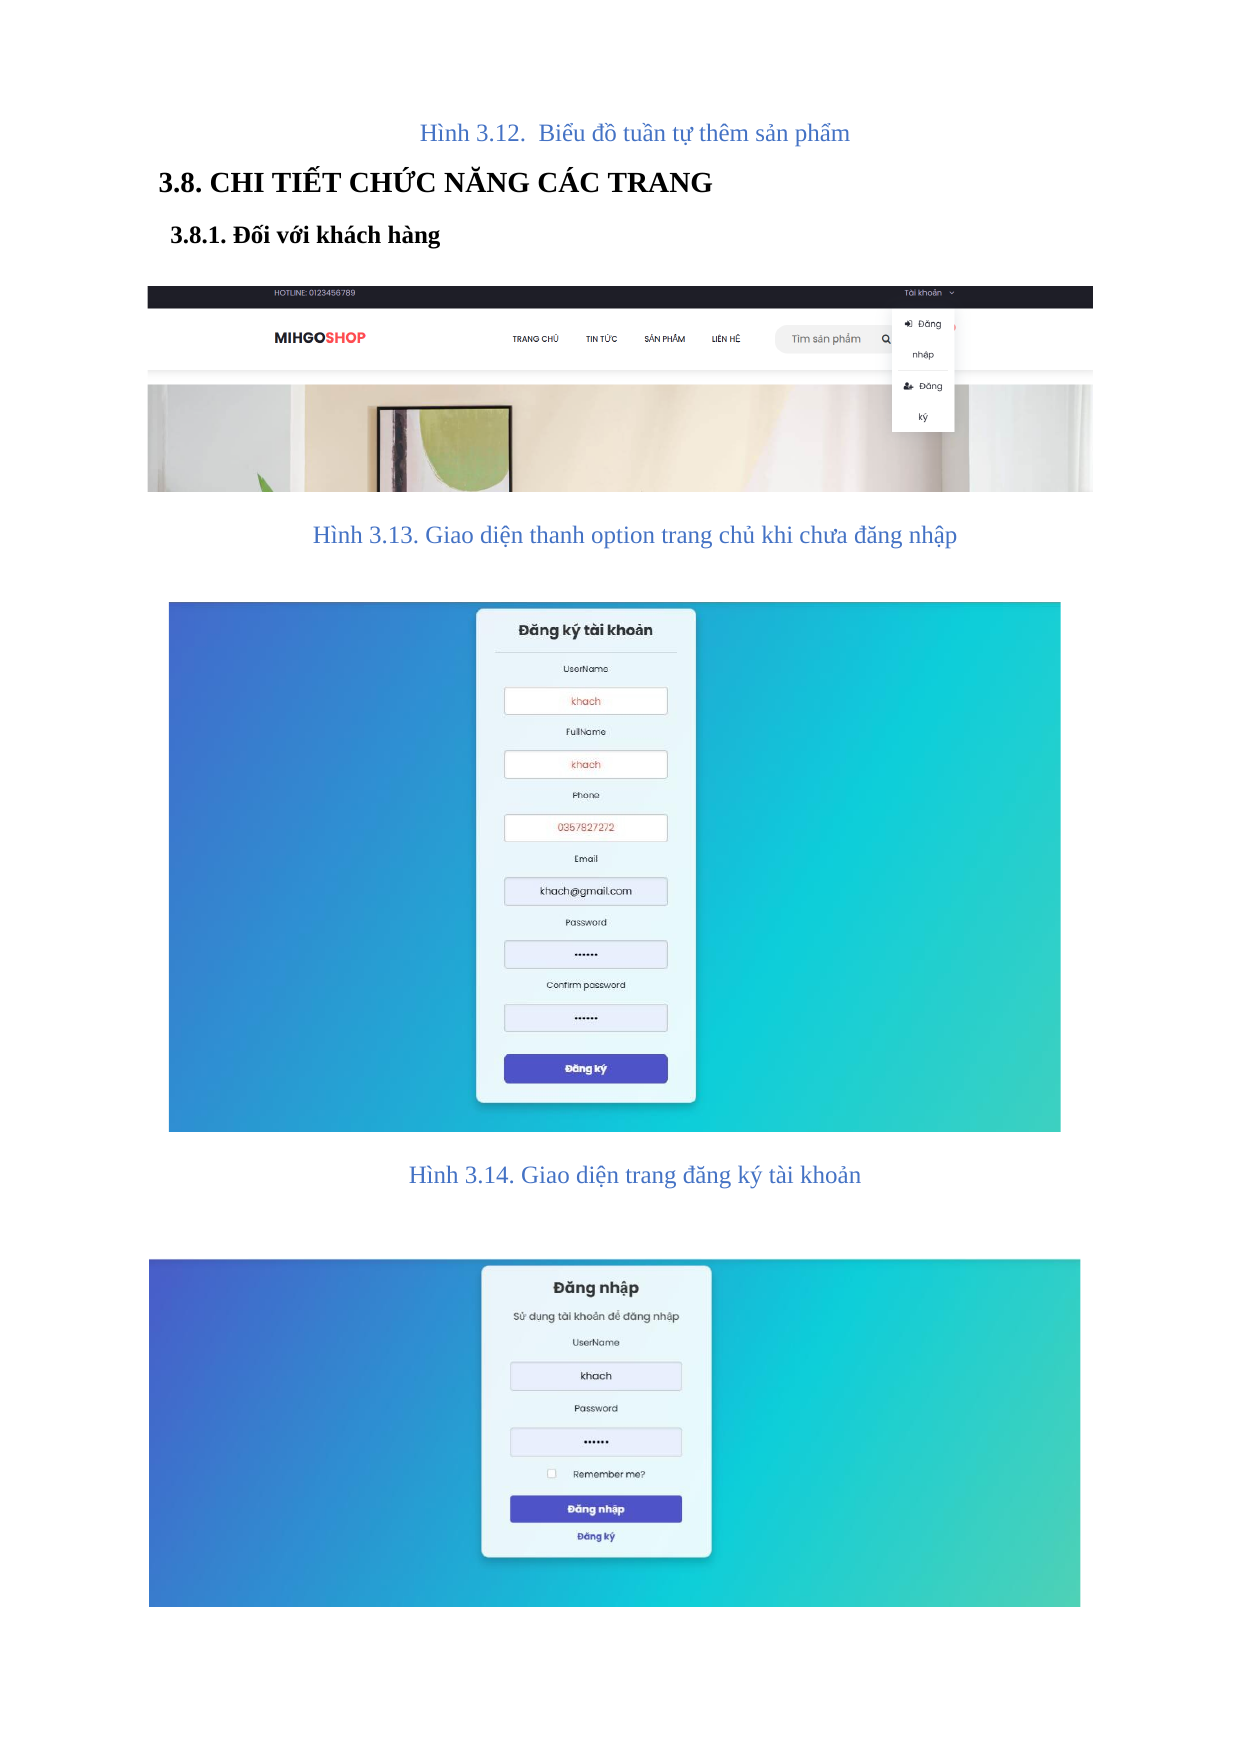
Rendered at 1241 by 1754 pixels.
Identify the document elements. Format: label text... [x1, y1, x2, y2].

picture [149, 1258, 1081, 1607]
picture [168, 602, 1061, 1132]
subtitle 3.8. CHI TIẾT CHỨC NĂNG CÁC TRANG [100, 165, 1122, 199]
picture [147, 286, 1093, 492]
text Hình 3.12. Biểu đồ tuần tự thêm sản phẩm [148, 118, 1122, 147]
subtitle 3.8.1. Đối với khách hàng [112, 220, 1122, 249]
